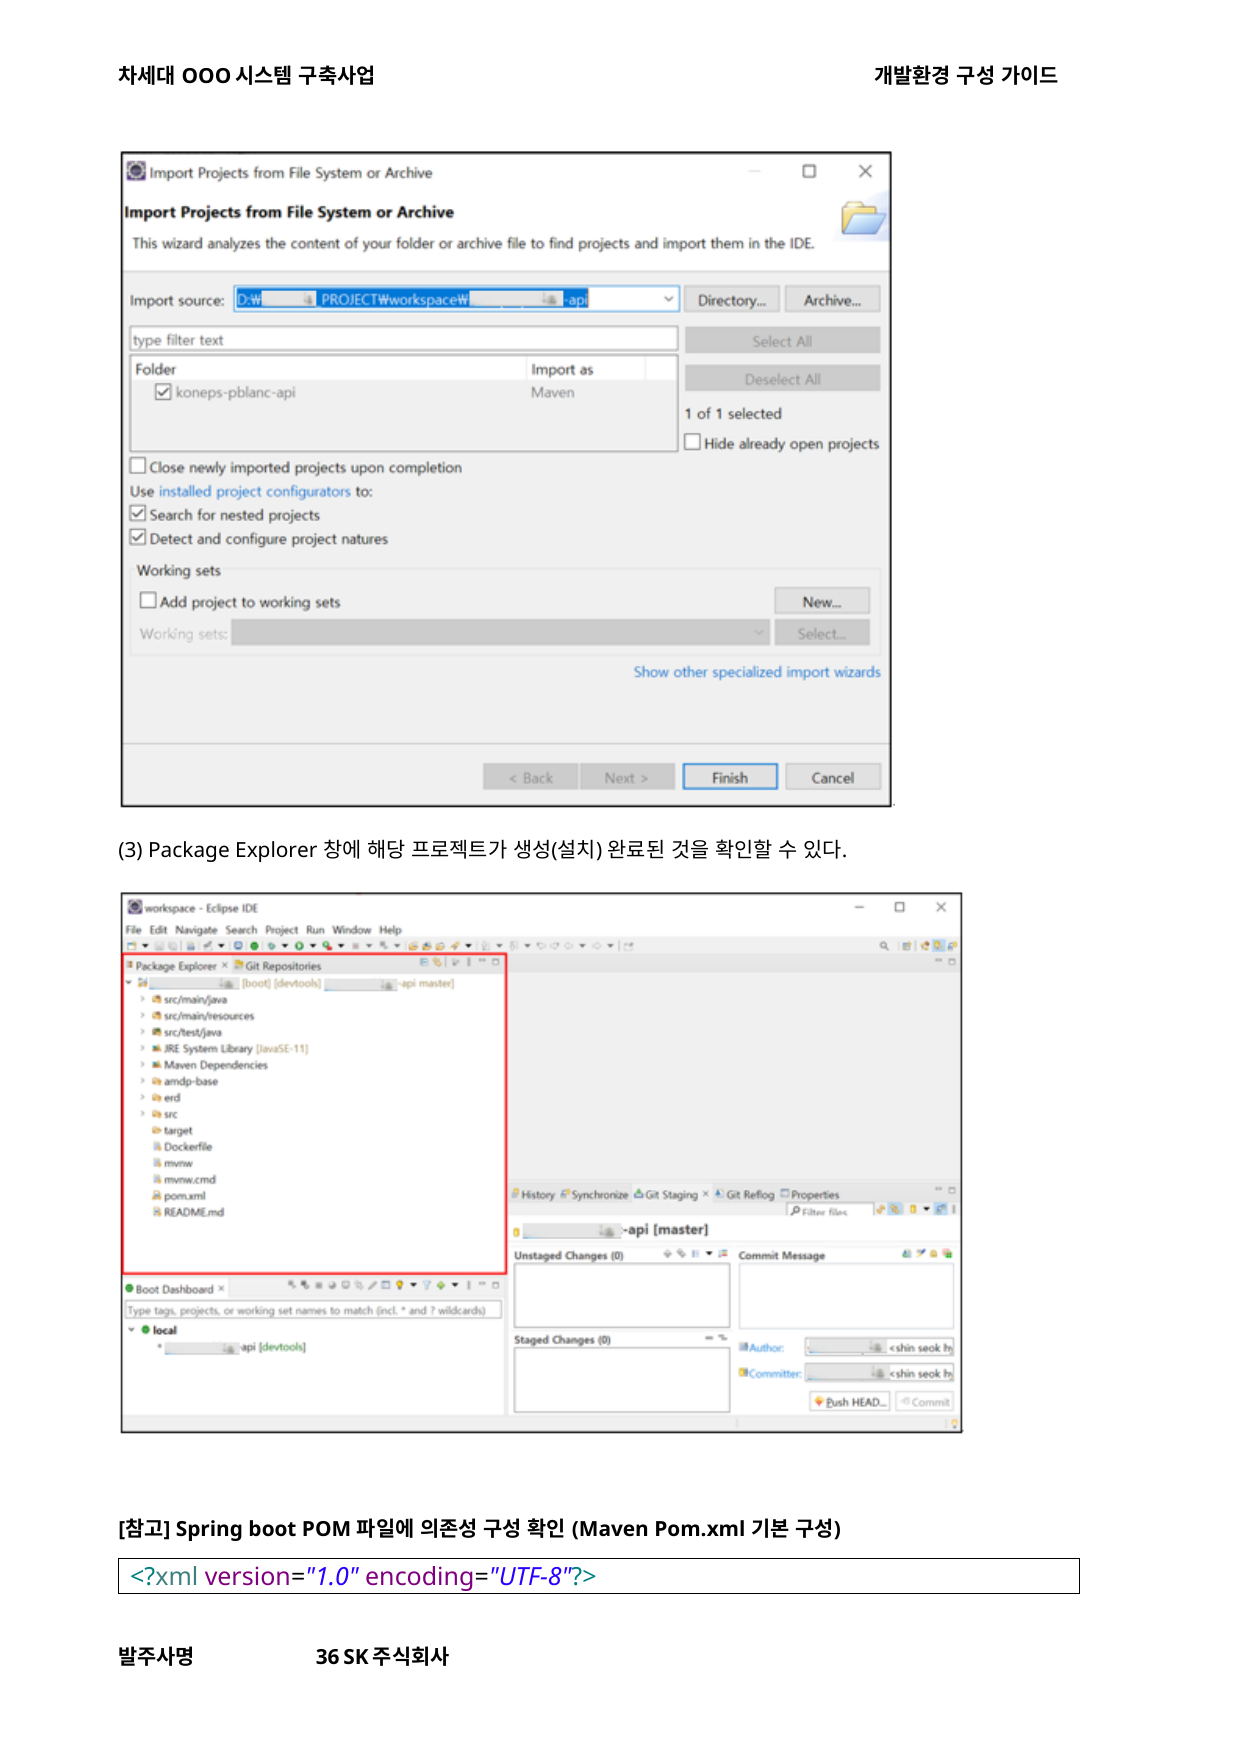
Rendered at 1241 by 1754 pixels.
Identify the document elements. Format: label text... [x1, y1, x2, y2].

text [참고] Spring boot POM 파일에 의존성 구성 확인 (Maven Pom.xml 기본 구성) [118, 1512, 1122, 1542]
picture [118, 888, 964, 1435]
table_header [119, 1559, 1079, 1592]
text (3) Package Explorer 창에 해당 프로젝트가 생성(설치) 완료된 것을 확인할 수 있다. [118, 833, 1122, 863]
picture [118, 147, 895, 809]
